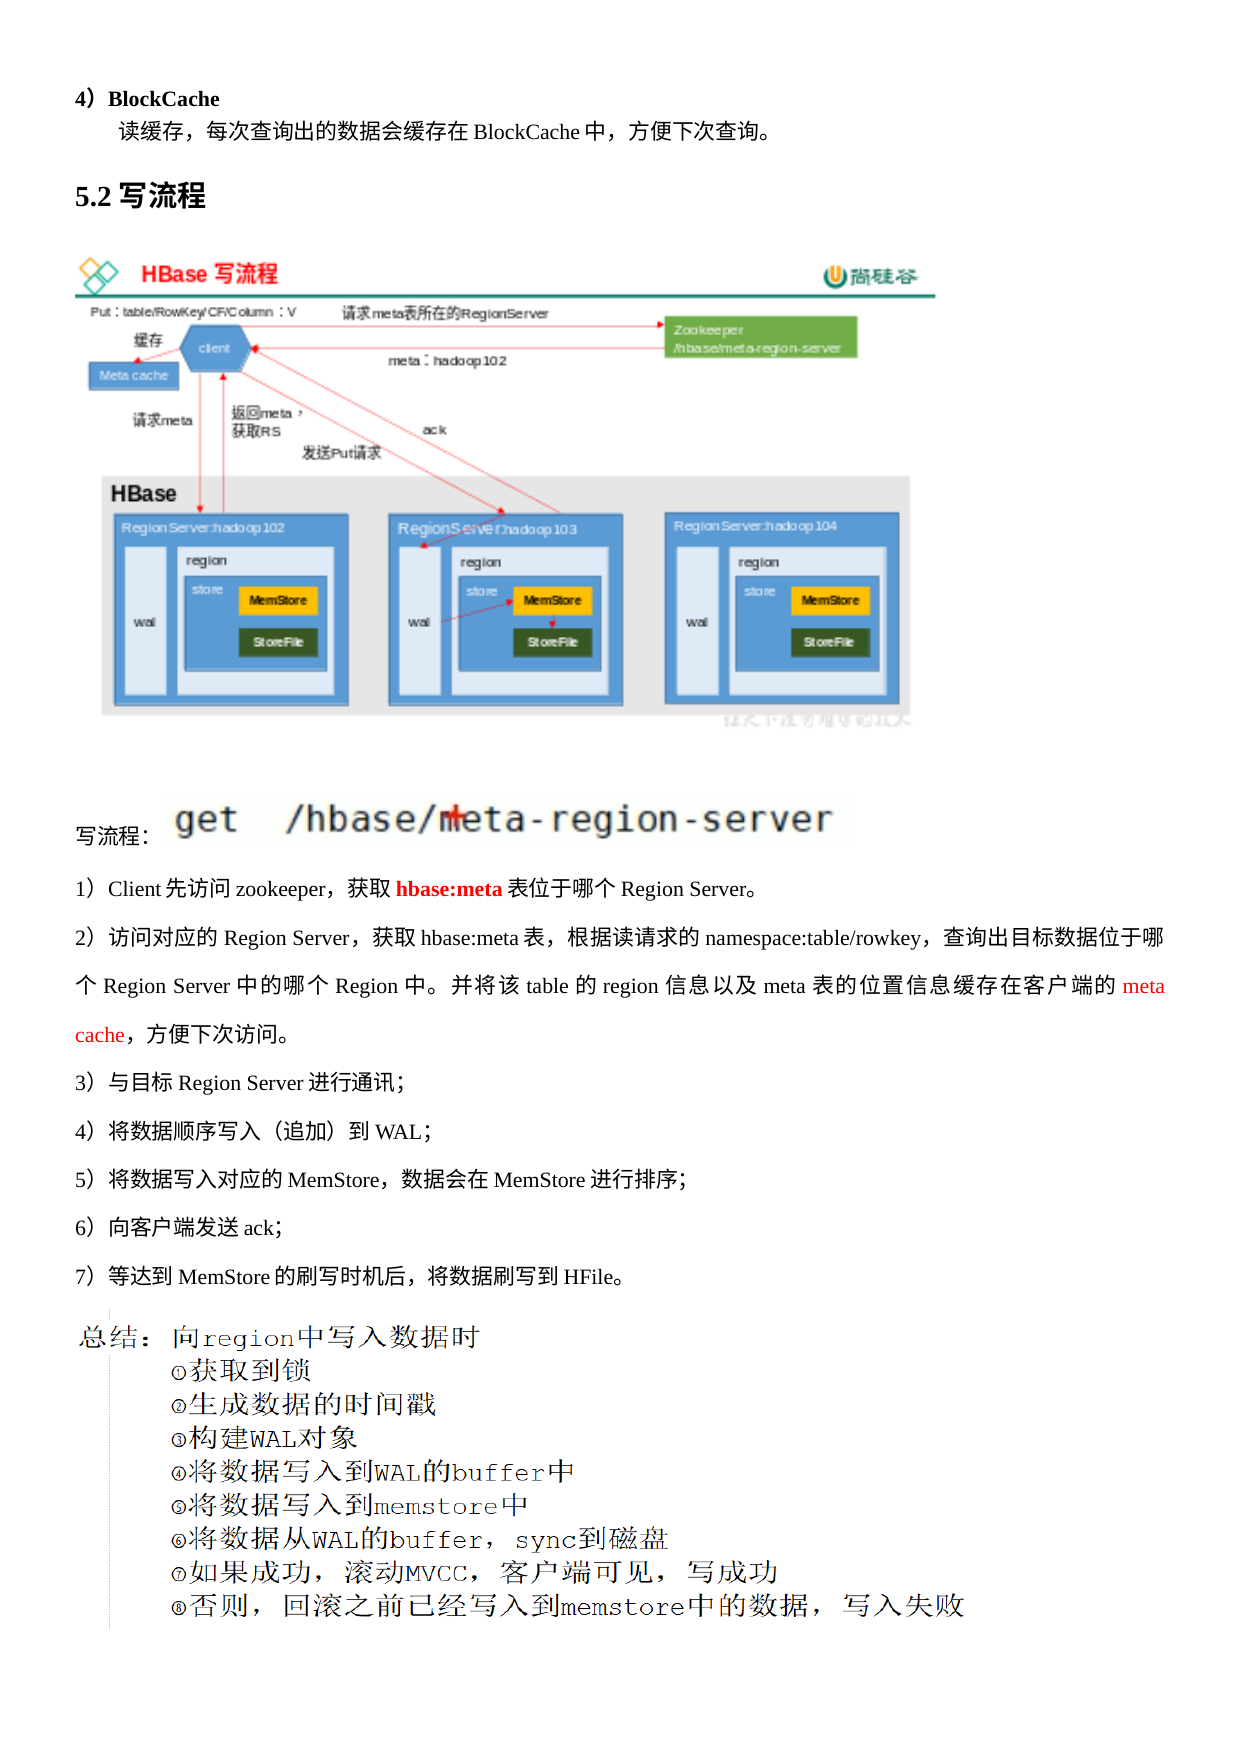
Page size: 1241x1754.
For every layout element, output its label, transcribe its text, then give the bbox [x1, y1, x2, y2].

text 6）向客户端发送ack； [75, 1210, 1165, 1242]
text 3）与目标Region Server进行通讯； [75, 1065, 1165, 1097]
text 7）等达到MemStore的刷写时机后，将数据刷写到HFile。 [75, 1258, 1165, 1291]
text 读缓存，每次查询出的数据会缓存在BlockCache中，方便下次查询。 [75, 113, 1165, 146]
subtitle 5.2 写流程 [75, 162, 1165, 227]
picture [162, 794, 857, 845]
text 1）Client先访问zookeeper，获取hbase:meta表位于哪个Region Server。 [75, 871, 1165, 903]
text 2）访问对应的Region Server，获取hbase:meta表，根据读请求的namespace:table/rowkey，查询出目标数据位于哪个Region Server中的哪个Region中。并将该table的region信息以及meta表的位置信息缓存在客户端的meta cache，方便下次访问。 [75, 919, 1165, 1049]
text 5）将数据写入对应的MemStore，数据会在MemStore进行排序； [75, 1162, 1165, 1194]
picture [75, 1308, 974, 1630]
text 4）将数据顺序写入（追加）到WAL； [75, 1113, 1165, 1146]
text 4）BlockCache [75, 81, 1165, 113]
